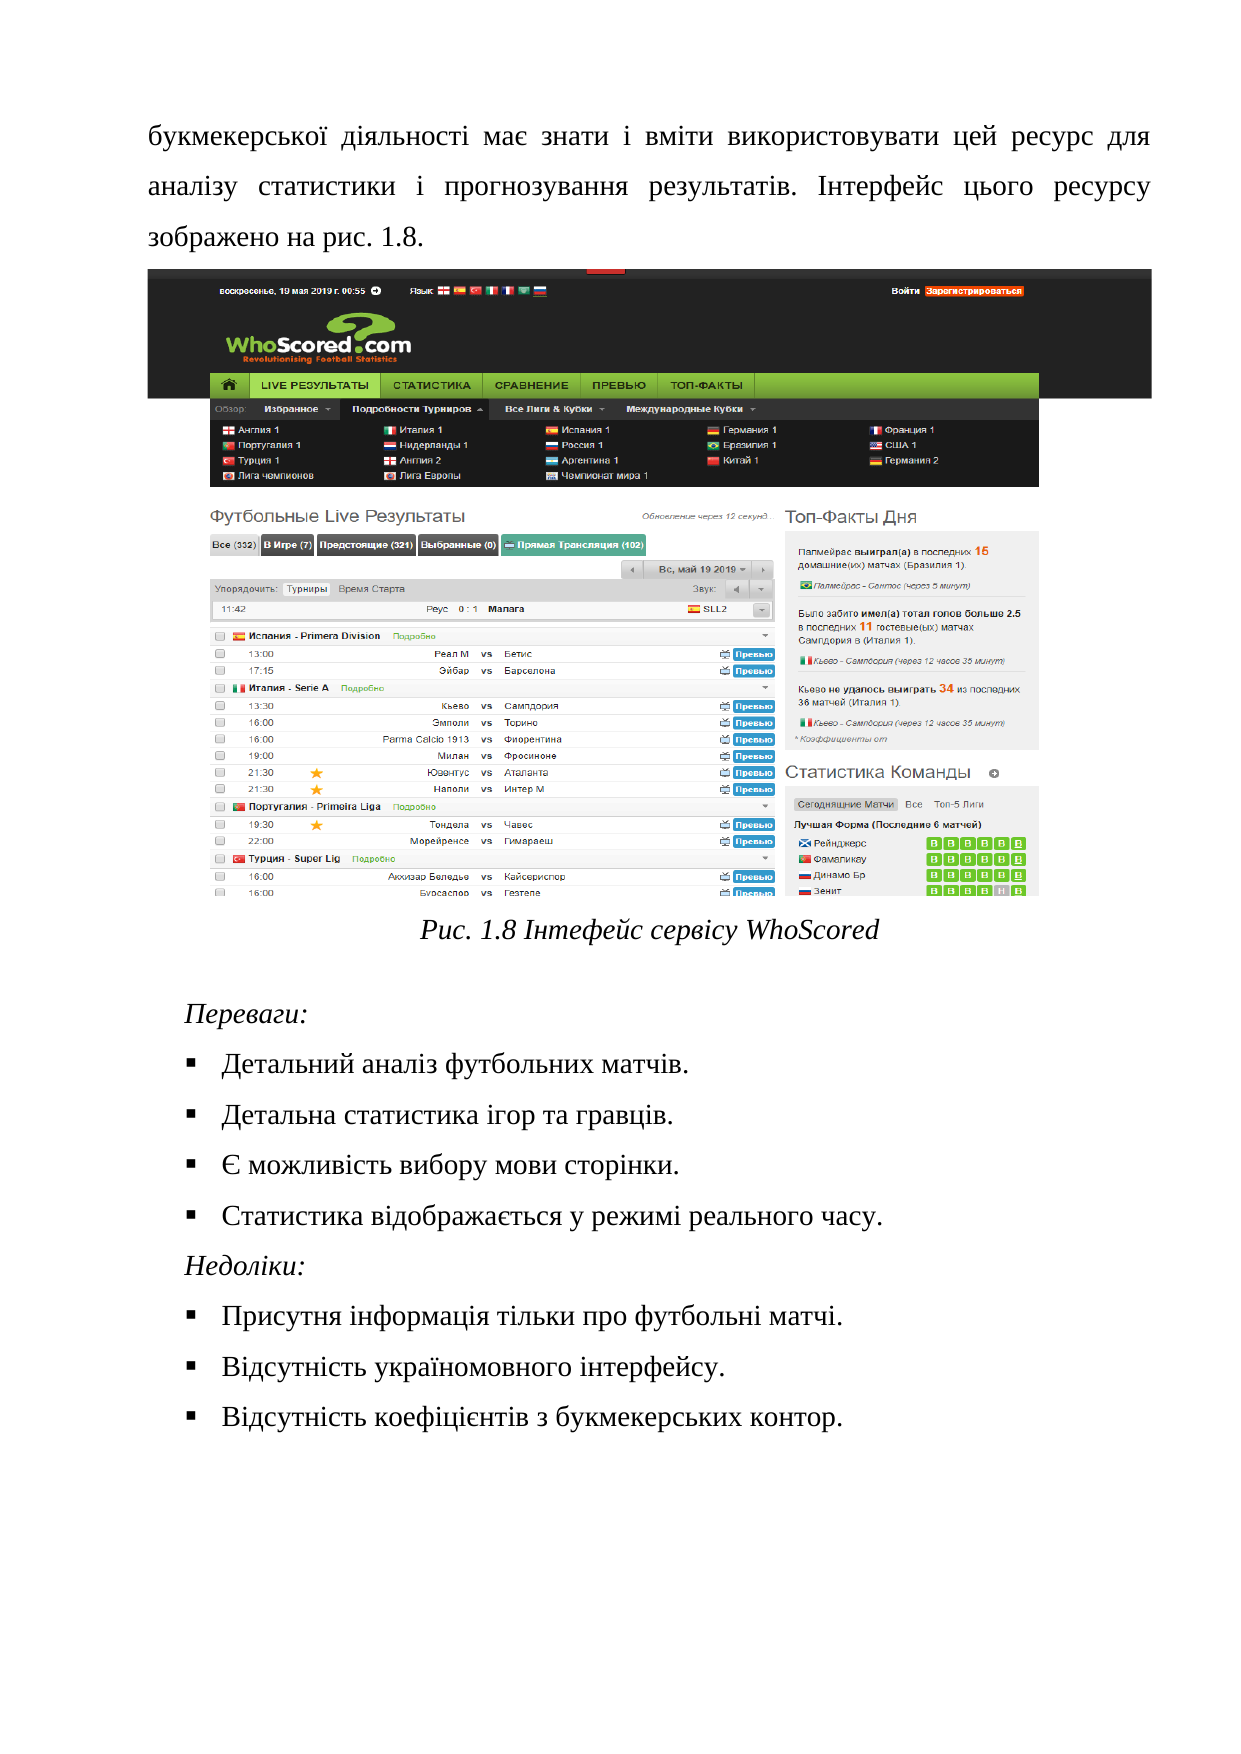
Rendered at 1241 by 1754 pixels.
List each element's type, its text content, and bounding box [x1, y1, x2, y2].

list Є можливість вибору мови сторінки. [148, 1147, 1152, 1181]
list Присутня інформація тільки про футбольні матчі. [148, 1298, 1152, 1332]
list Відсутність коефіцієнтів з букмекерських контор. [148, 1399, 1152, 1433]
picture [147, 269, 1152, 896]
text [148, 118, 1152, 252]
text Рис. 1.8 Інтефейс сервісу WhoScored [89, 912, 1152, 946]
list Детальний аналіз футбольних матчів. [148, 1047, 1152, 1080]
list Статистика відображається у режимі реального часу. [148, 1198, 1152, 1231]
text Переваги: [148, 996, 1152, 1030]
list Недоліки: [148, 1248, 1152, 1282]
list Детальна статистика ігор та гравців. [148, 1097, 1152, 1131]
list Відсутність україномовного інтерфейсу. [148, 1349, 1152, 1383]
